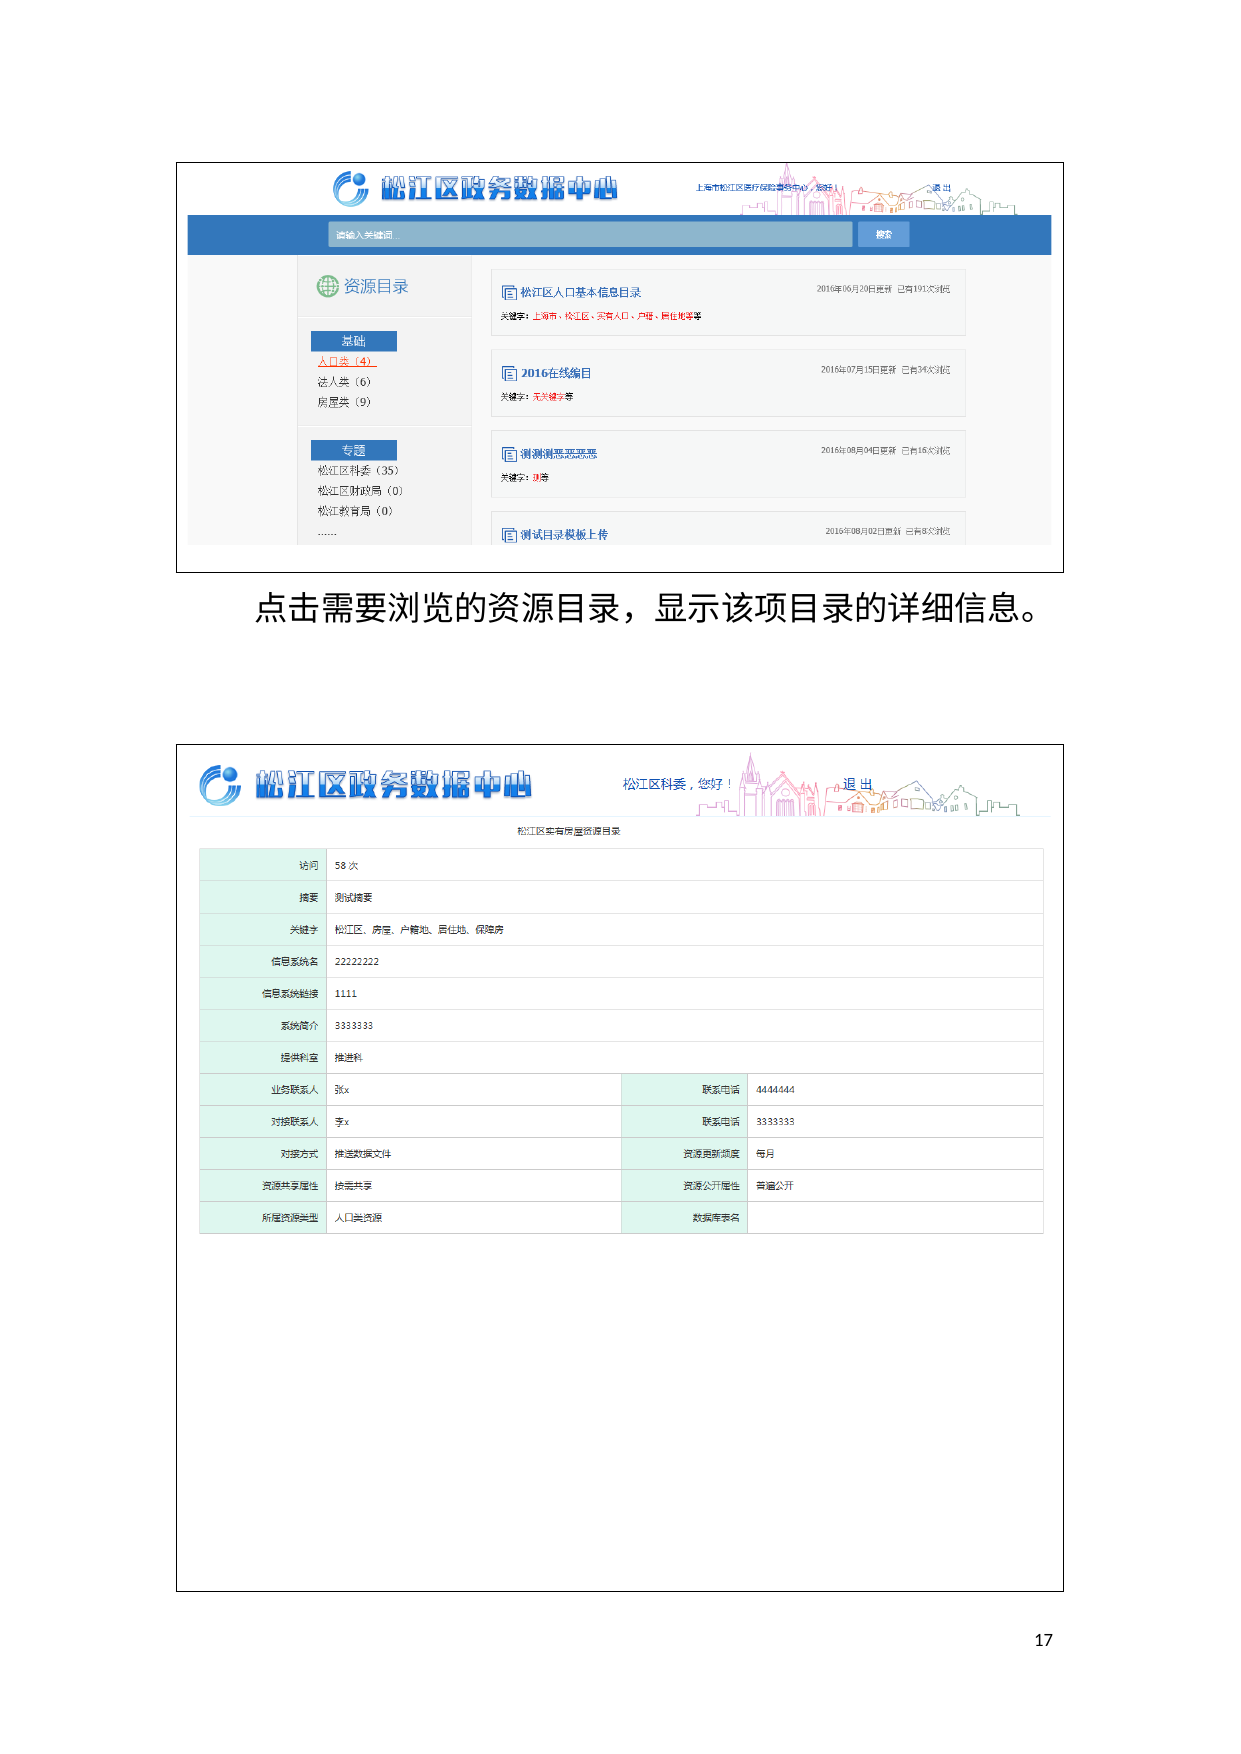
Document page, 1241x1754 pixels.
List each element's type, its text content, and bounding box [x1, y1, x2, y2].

picture [189, 745, 1051, 1235]
picture [187, 163, 1052, 545]
text 点击需要浏览的资源目录，显示该项目录的详细信息。 [187, 573, 1053, 638]
table_header [177, 163, 1063, 572]
table_header [177, 745, 1063, 1591]
